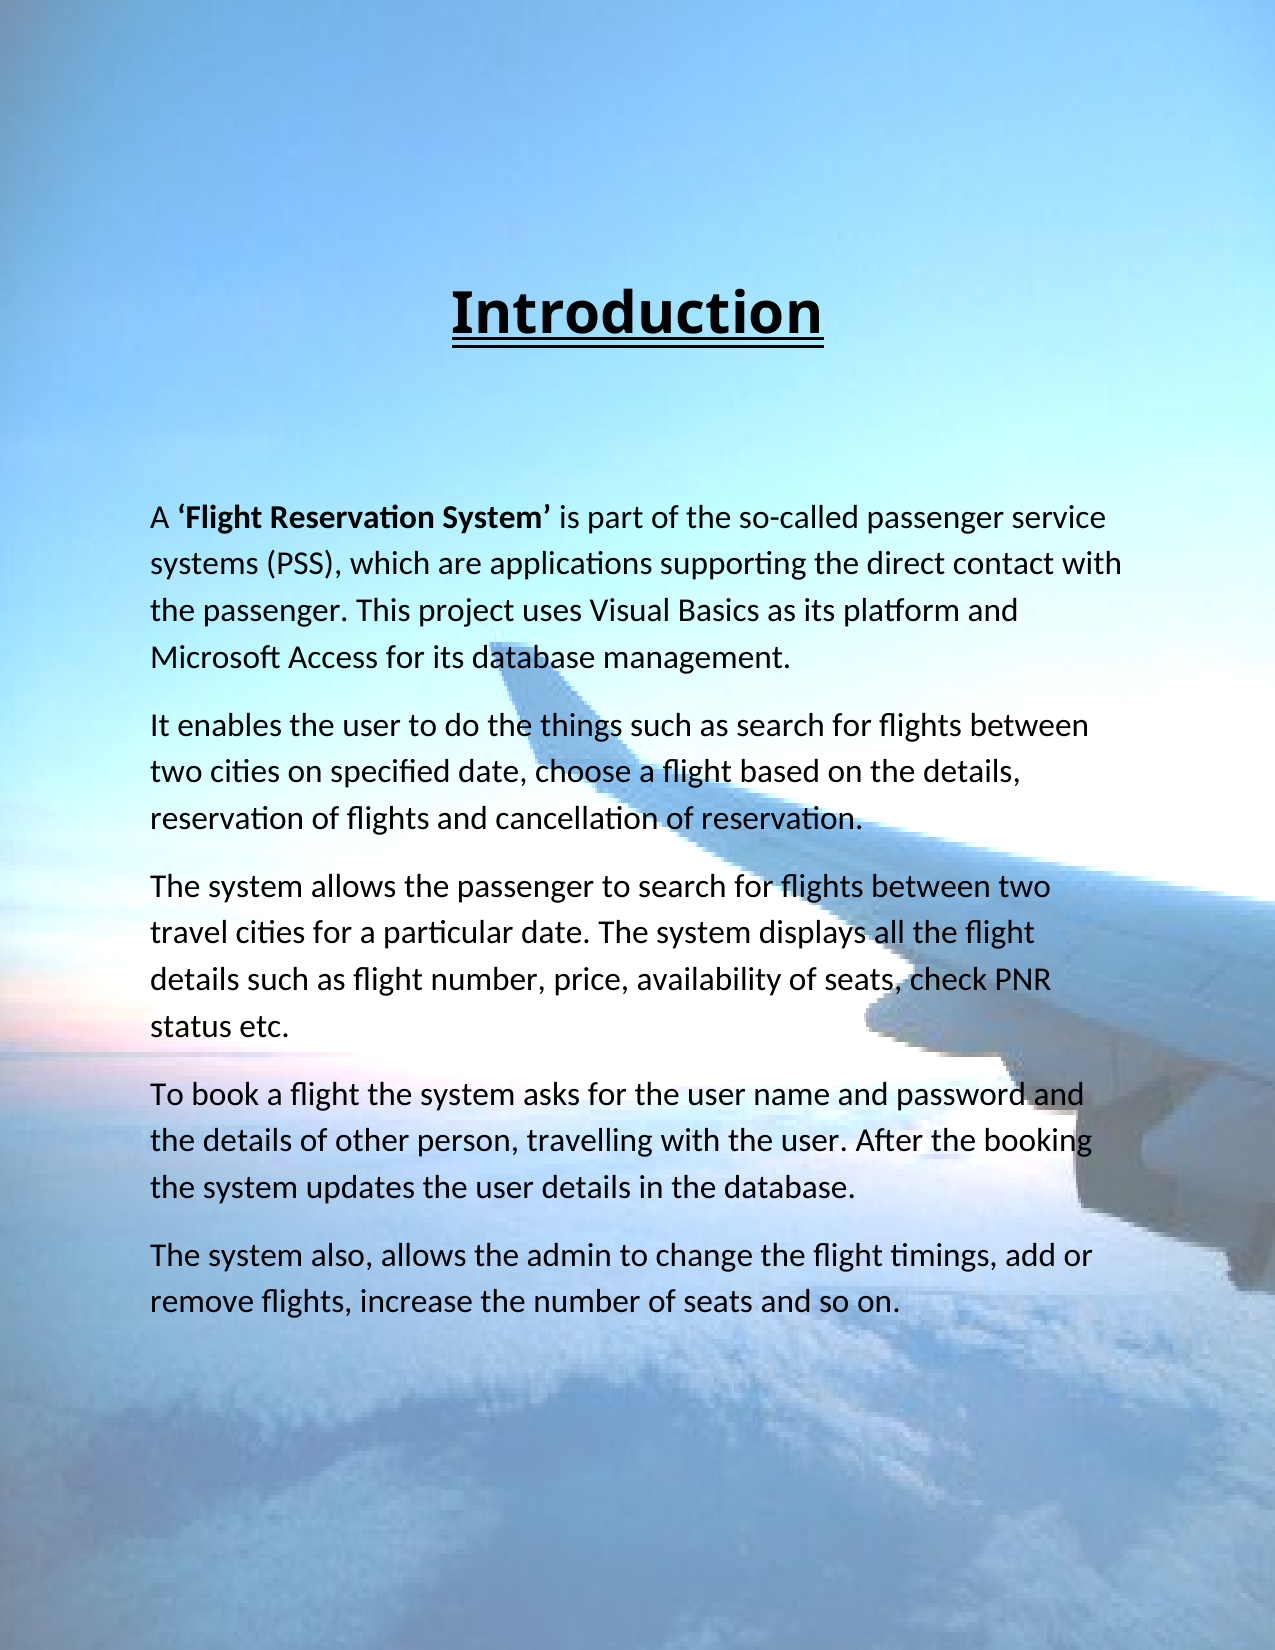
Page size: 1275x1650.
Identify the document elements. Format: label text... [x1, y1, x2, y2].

text Introduction [150, 271, 1125, 351]
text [0, 0, 1275, 1650]
list To book a flight the system asks for the user name and password and the details of other person, travelling with the user. After the booking the system updates the user details in the database. [150, 1073, 1125, 1207]
list A ‘Flight Reservation System’ is part of the so-called passenger service systems (PSS), which are applications supporting the direct contact with the passenger. This project uses Visual Basics as its platform and Microsoft Access for its database management. [150, 496, 1125, 677]
list It enables the user to do the things such as search for flights between two cities on specified date, choose a flight based on the details, reservation of flights and cancellation of reservation. [150, 703, 1125, 838]
list The system allows the passenger to search for flights between two travel cities for a particular date. The system displays all the flight details such as flight number, price, availability of seats, check PNR status etc. [150, 865, 1125, 1046]
list The system also, allows the admin to change the flight timings, add or remove flights, increase the number of seats and so on. [150, 1234, 1125, 1321]
